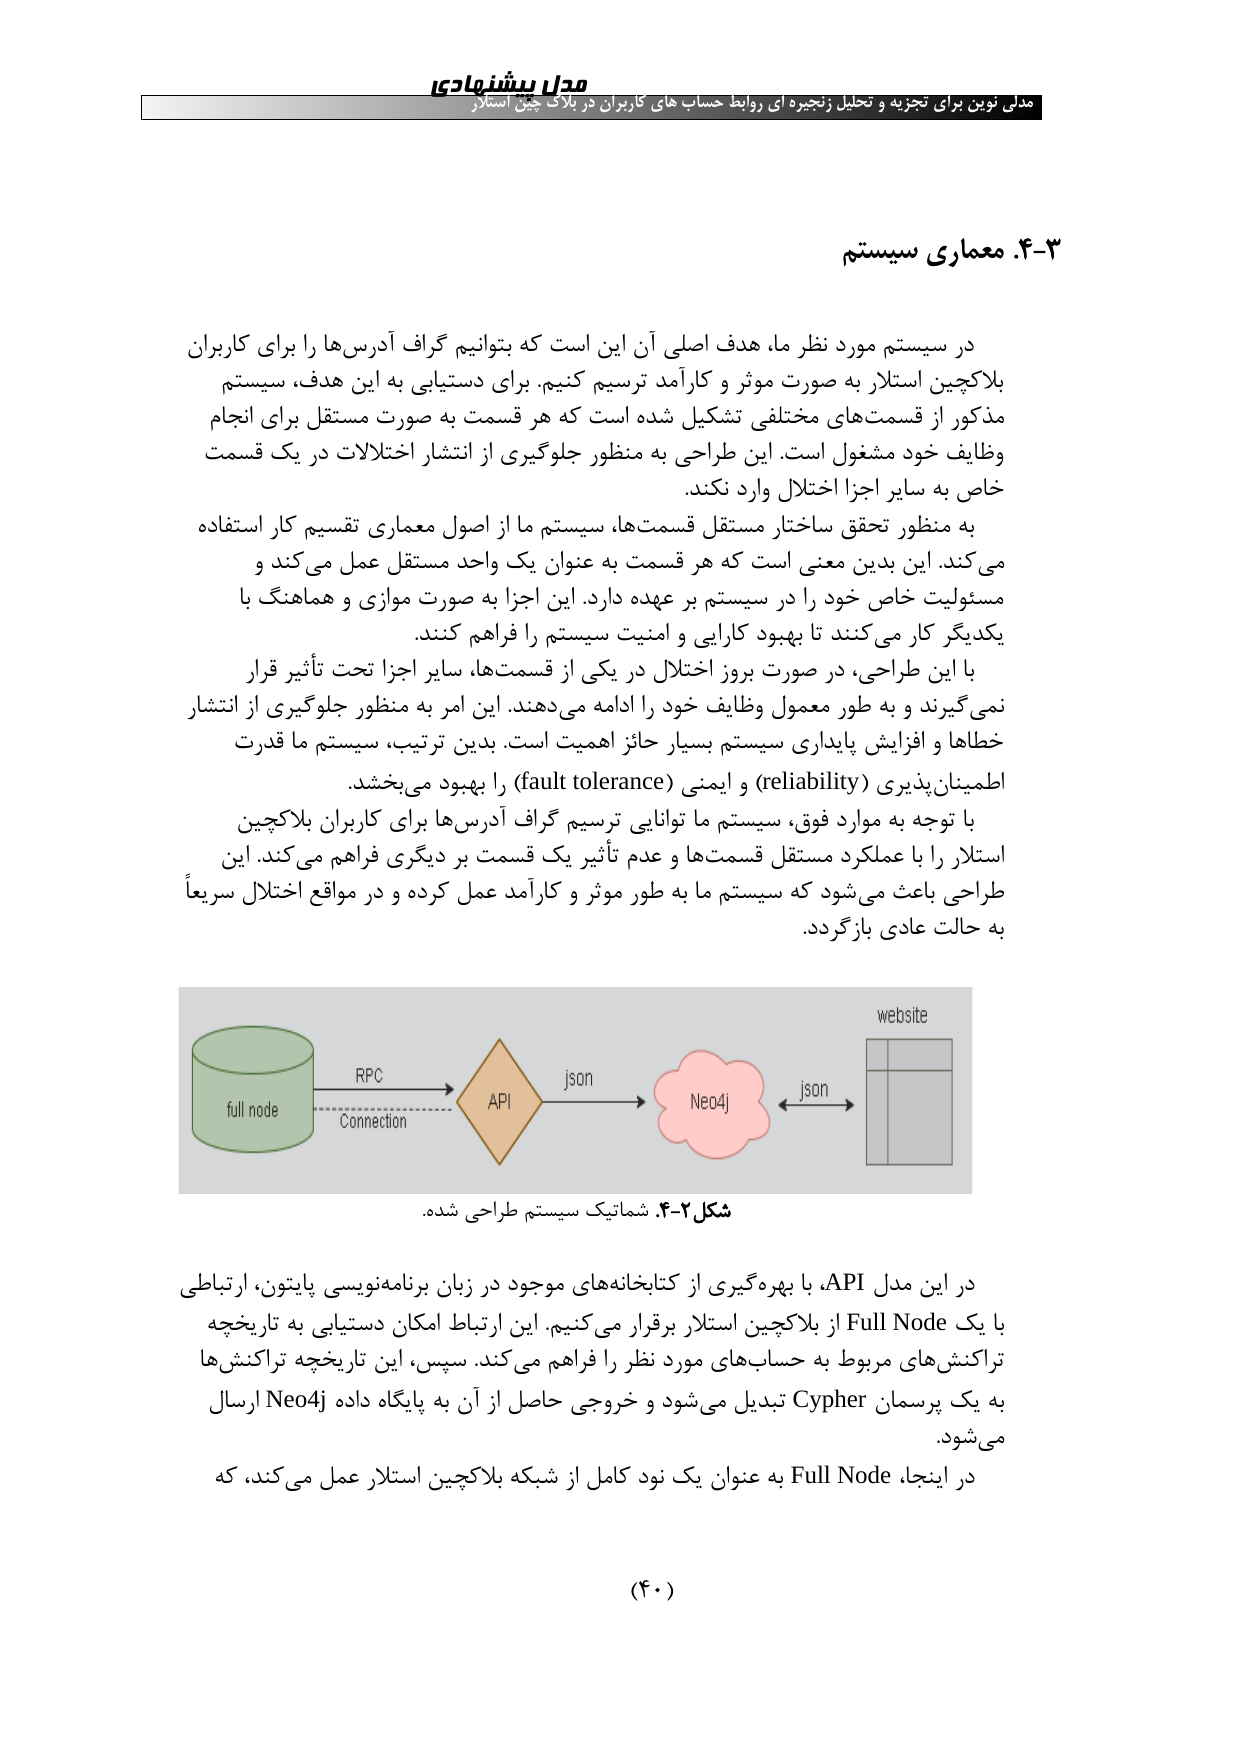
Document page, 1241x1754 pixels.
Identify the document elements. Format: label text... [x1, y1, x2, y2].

text در سیستم مورد نظر ما، هدف اصلی آن این است که بتوانیم گراف آدرس‌ها را برای کاربران بلاکچین استلار به صورت موثر و کارآمد ترسیم کنیم. برای دستیابی به این هدف، سیستم مذکور از قسمت‌های مختلفی تشکیل شده است که هر قسمت به صورت مستقل برای انجام وظایف خود مشغول است. این طراحی به منظور جلوگیری از انتشار اختلالات در یک قسمت خاص به سایر اجزا اختلال وارد نکند. [177, 332, 1004, 506]
text با این طراحی، در صورت بروز اختلال در یکی از قسمت‌ها، سایر اجزا تحت تأثیر قرار نمی‌گیرند و به طور معمول وظایف خود را ادامه می‌دهند. این امر به منظور جلوگیری از انتشار خطاها و افزایش پایداری سیستم بسیار حائز اهمیت است. بدین ترتیب، سیستم ما قدرت اطمینان‌پذیری (reliability) و ایمنی (fault tolerance) را بهبود می‌بخشد. [177, 657, 1004, 799]
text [177, 1460, 1004, 1493]
text شکل2-4. شماتیک سیستم طراحی شده. [177, 1200, 1004, 1225]
picture [178, 987, 973, 1194]
text معماری سیستم [177, 236, 1004, 269]
text در این مدل API، با بهره‌گیری از کتابخانه‌های موجود در زبان برنامه‌نویسی پایتون، ارتباطی با یک Full Node از بلاکچین استلار برقرار می‌کنیم. این ارتباط امکان دستیابی به تاریخچه تراکنش‌های مربوط به حساب‌های مورد نظر را فراهم می‌کند. سپس، این تاریخچه تراکنش‌ها به یک پرسمان Cypher تبدیل می‌شود و خروجی حاصل از آن به پایگاه داده Neo4j ارسال می‌شود. [177, 1267, 1004, 1453]
text با توجه به موارد فوق، سیستم ما توانایی ترسیم گراف آدرس‌ها برای کاربران بلاکچین استلار را با عملکرد مستقل قسمت‌ها و عدم تأثیر یک قسمت بر دیگری فراهم می‌کند. این طراحی باعث می‌شود که سیستم ما به طور موثر و کارآمد عمل کرده و در مواقع اختلال سریعاً به حالت عادی بازگردد. [177, 807, 1004, 945]
text به منظور تحقق ساختار مستقل قسمت‌ها، سیستم ما از اصول معماری تقسیم کار استفاده می‌کند. این بدین معنی است که هر قسمت به عنوان یک واحد مستقل عمل می‌کند و مسئولیت خاص خود را در سیستم بر عهده دارد. این اجزا به صورت موازی و هماهنگ با یکدیگر کار می‌کنند تا بهبود کارایی و امنیت سیستم را فراهم کنند. [177, 513, 1004, 650]
